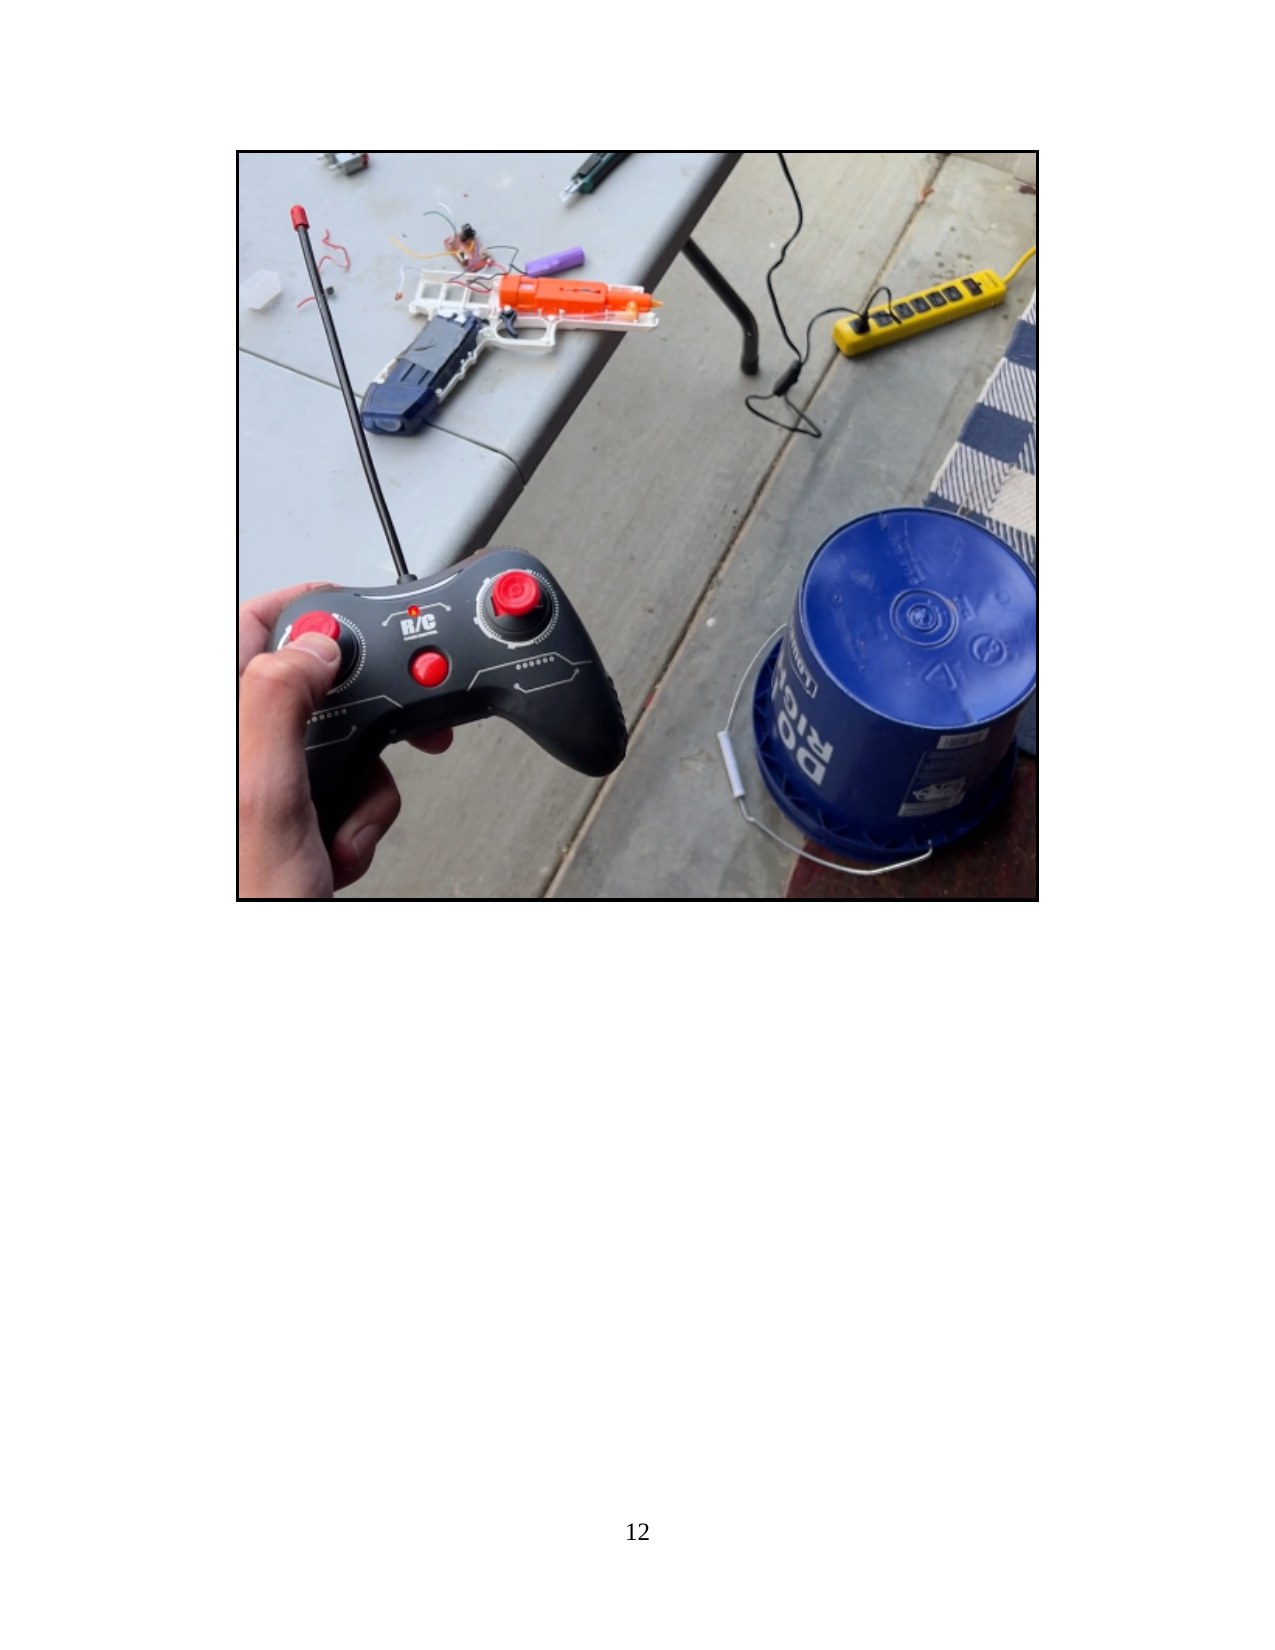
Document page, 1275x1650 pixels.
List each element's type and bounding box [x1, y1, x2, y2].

picture [239, 153, 1036, 898]
